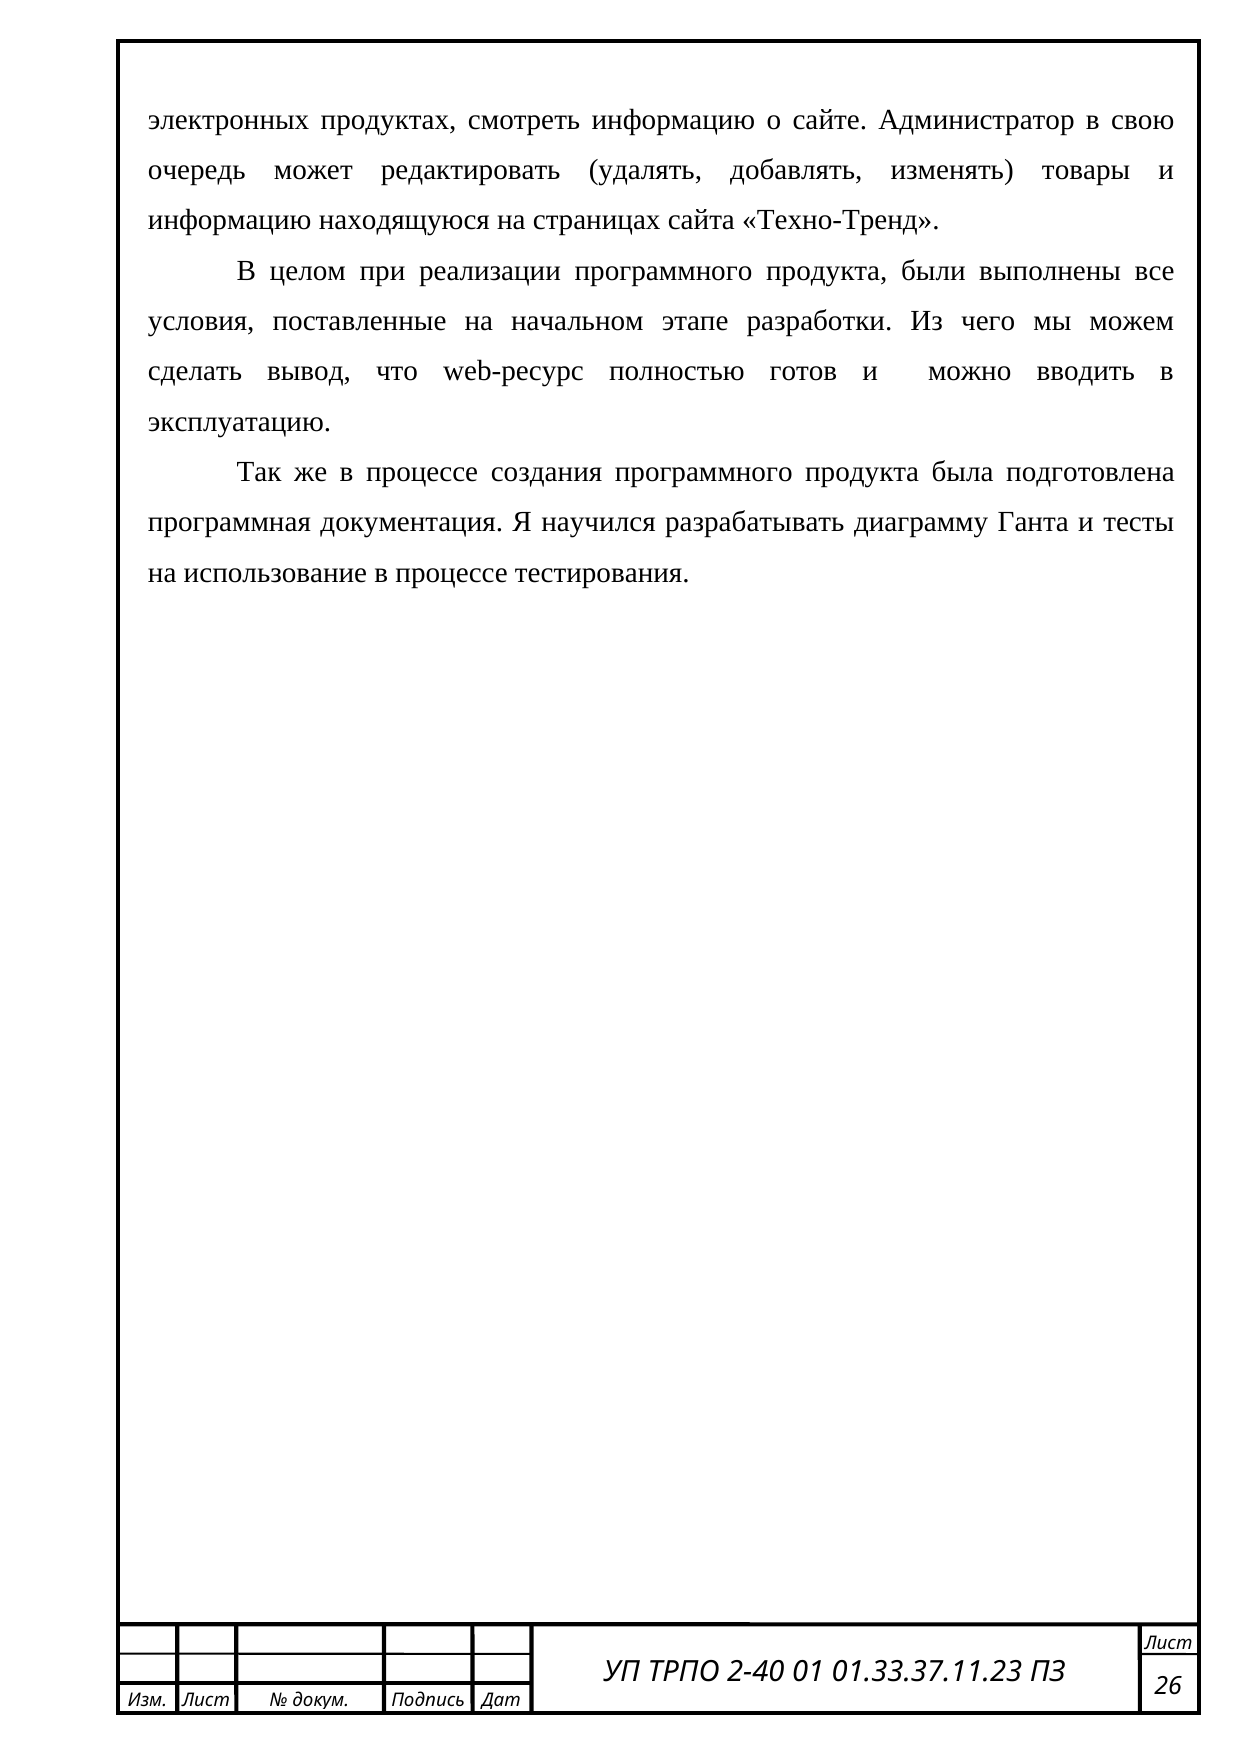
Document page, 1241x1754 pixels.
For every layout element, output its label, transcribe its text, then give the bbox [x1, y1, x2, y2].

text Так же в процессе создания программного продукта была подготовлена программная документация. Я научился разрабатывать диаграмму Ганта и тесты на использование в процессе тестирования. [148, 454, 1175, 588]
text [148, 102, 1175, 236]
text В целом при реализации программного продукта, были выполнены все условия, поставленные на начальном этапе разработки. Из чего мы можем сделать вывод, что web-ресурс полностью готов и можно вводить в эксплуатацию. [148, 253, 1175, 437]
